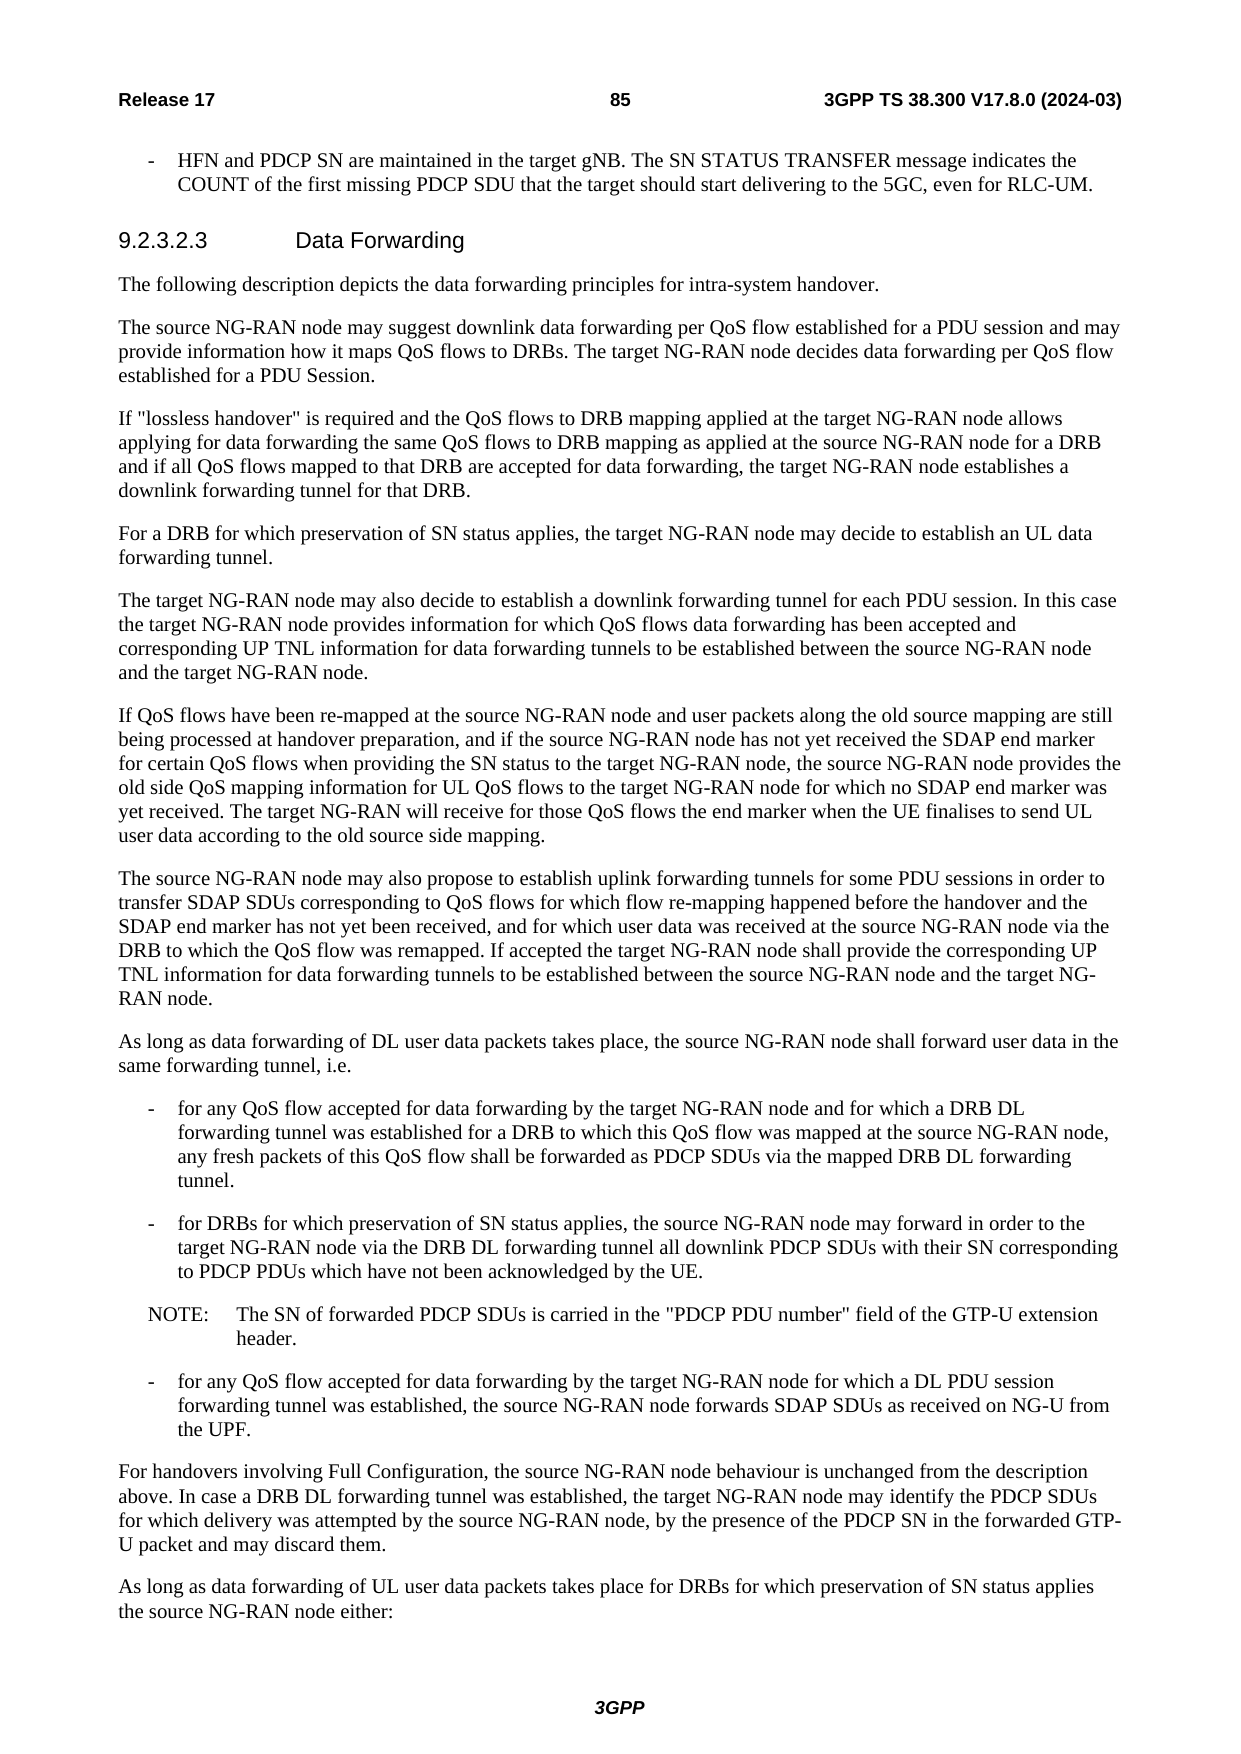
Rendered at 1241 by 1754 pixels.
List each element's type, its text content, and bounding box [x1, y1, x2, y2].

text - HFN and PDCP SN are maintained in the target gNB. The SN STATUS TRANSFER message indicates the COUNT of the first missing PDCP SDU that the target should start delivering to the 5GC, even for RLC-UM. [148, 147, 1122, 196]
text The source NG-RAN node may suggest downlink data forwarding per QoS flow established for a PDU session and may provide information how it maps QoS flows to DRBs. The target NG-RAN node decides data forwarding per QoS flow established for a PDU Session. [118, 315, 1122, 387]
text - for any QoS flow accepted for data forwarding by the target NG-RAN node for which a DL PDU session forwarding tunnel was established, the source NG-RAN node forwards SDAP SDUs as received on NG-U from the UPF. [148, 1368, 1122, 1441]
text As long as data forwarding of UL user data packets takes place for DRBs for which preservation of SN status applies the source NG-RAN node either: [118, 1574, 1122, 1623]
text If "lossless handover" is required and the QoS flows to DRB mapping applied at the target NG-RAN node allows applying for data forwarding the same QoS flows to DRB mapping as applied at the source NG-RAN node for a DRB and if all QoS flows mapped to that DRB are accepted for data forwarding, the target NG-RAN node establishes a downlink forwarding tunnel for that DRB. [118, 406, 1122, 502]
text For a DRB for which preservation of SN status applies, the target NG-RAN node may decide to establish an UL data forwarding tunnel. [118, 521, 1122, 569]
text For handovers involving Full Configuration, the source NG-RAN node behaviour is unchanged from the description above. In case a DRB DL forwarding tunnel was established, the target NG-RAN node may identify the PDCP SDUs for which delivery was attempted by the source NG-RAN node, by the presence of the PDCP SN in the forwarded GTP-U packet and may discard them. [118, 1459, 1122, 1556]
text If QoS flows have been re-mapped at the source NG-RAN node and user packets along the old source mapping are still being processed at handover preparation, and if the source NG-RAN node has not yet received the SDAP end marker for certain QoS flows when providing the SN status to the target NG-RAN node, the source NG-RAN node provides the old side QoS mapping information for UL QoS flows to the target NG-RAN node for which no SDAP end marker was yet received. The target NG-RAN will receive for those QoS flows the end marker when the UE finalises to send UL user data according to the old source side mapping. [118, 703, 1122, 847]
text - for DRBs for which preservation of SN status applies, the source NG-RAN node may forward in order to the target NG-RAN node via the DRB DL forwarding tunnel all downlink PDCP SDUs with their SN corresponding to PDCP PDUs which have not been acknowledged by the UE. [148, 1211, 1122, 1283]
subtitle 9.2.3.2.3 Data Forwarding [118, 227, 1122, 253]
text The source NG-RAN node may also propose to establish uplink forwarding tunnels for some PDU sessions in order to transfer SDAP SDUs corresponding to QoS flows for which flow re-mapping happened before the handover and the SDAP end marker has not yet been received, and for which user data was received at the source NG-RAN node via the DRB to which the QoS flow was remapped. If accepted the target NG-RAN node shall provide the corresponding UP TNL information for data forwarding tunnels to be established between the source NG-RAN node and the target NG-RAN node. [118, 866, 1122, 1010]
text The target NG-RAN node may also decide to establish a downlink forwarding tunnel for each PDU session. In this case the target NG-RAN node provides information for which QoS flows data forwarding has been accepted and corresponding UP TNL information for data forwarding tunnels to be established between the source NG-RAN node and the target NG-RAN node. [118, 588, 1122, 684]
text NOTE: The SN of forwarded PDCP SDUs is carried in the "PDCP PDU number" field of the GTP-U extension header. [148, 1302, 1122, 1350]
text As long as data forwarding of DL user data packets takes place, the source NG-RAN node shall forward user data in the same forwarding tunnel, i.e. [118, 1029, 1122, 1077]
text The following description depicts the data forwarding principles for intra-system handover. [118, 272, 1122, 296]
text - for any QoS flow accepted for data forwarding by the target NG-RAN node and for which a DRB DL forwarding tunnel was established for a DRB to which this QoS flow was mapped at the source NG-RAN node, any fresh packets of this QoS flow shall be forwarded as PDCP SDUs via the mapped DRB DL forwarding tunnel. [148, 1096, 1122, 1192]
